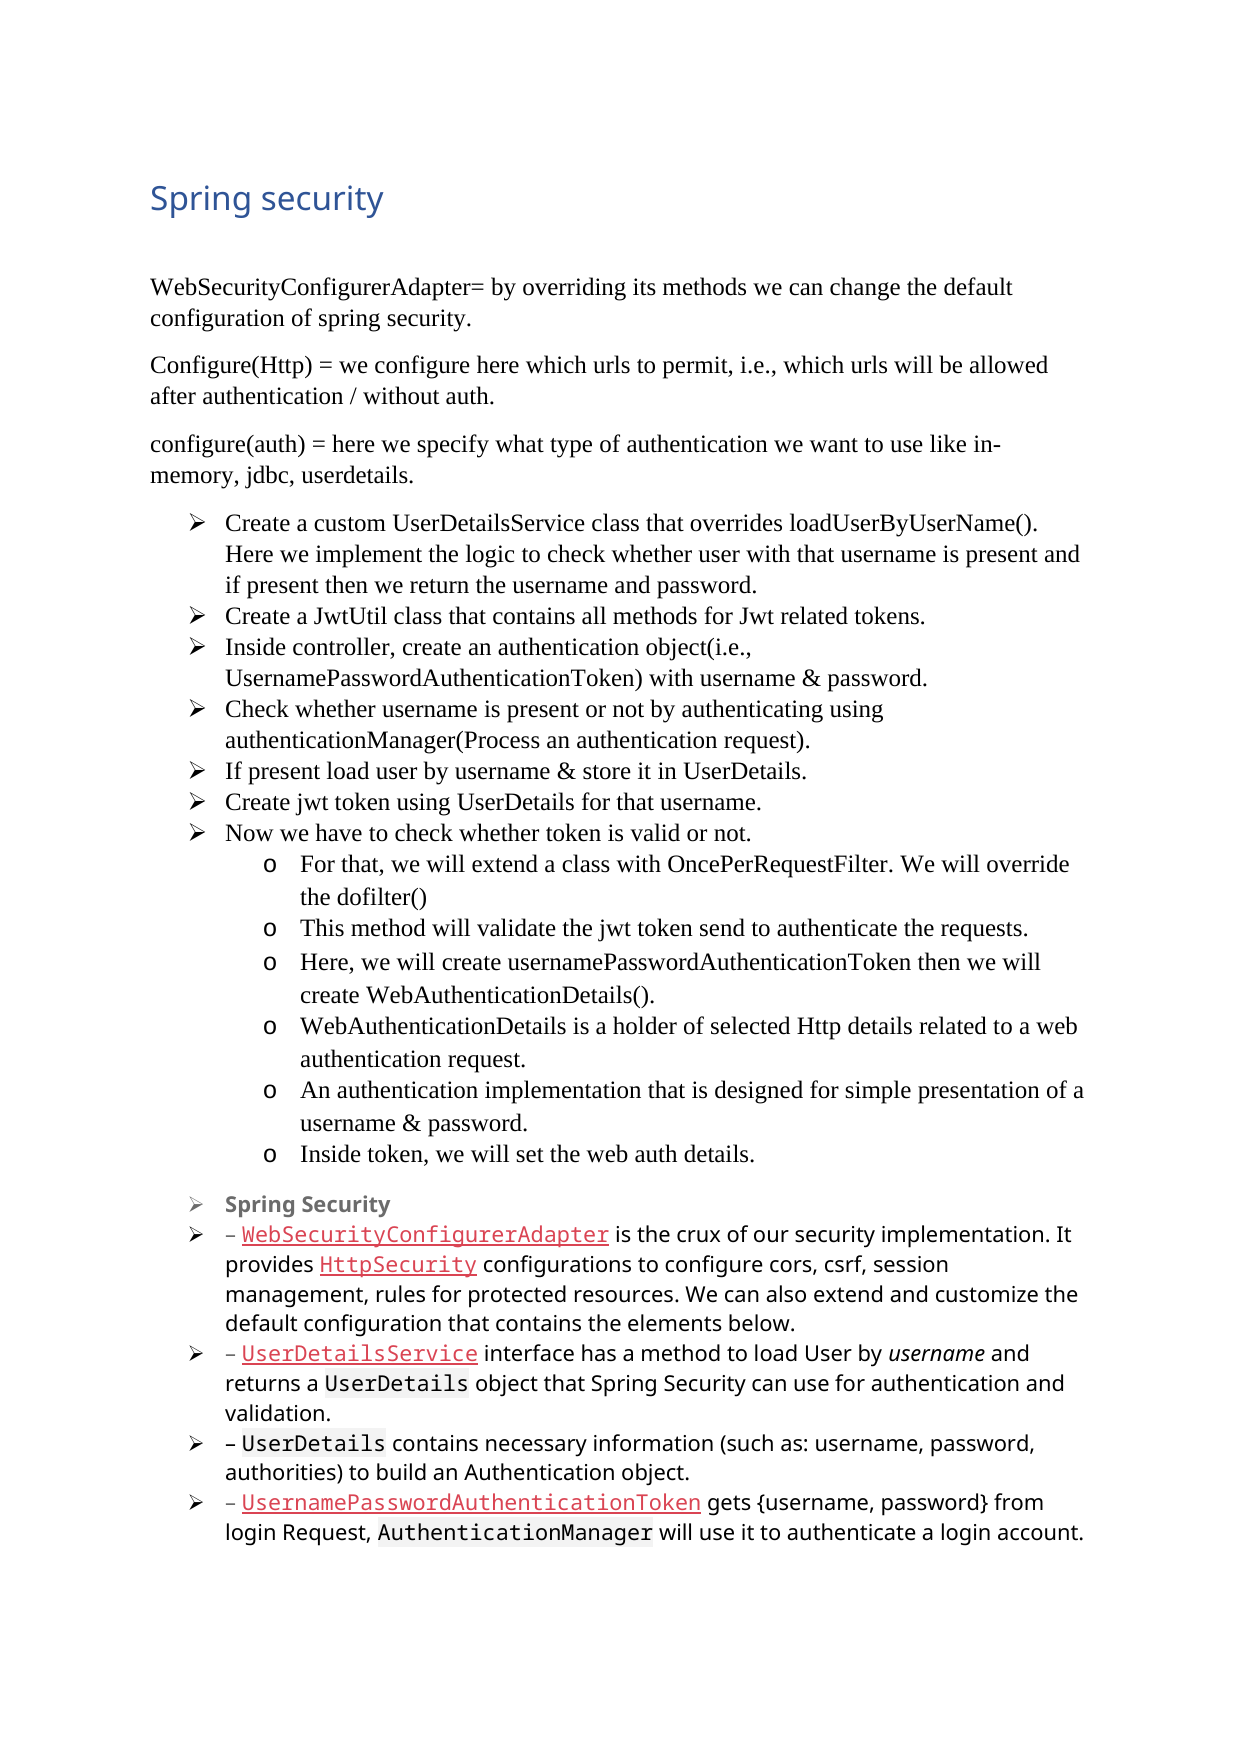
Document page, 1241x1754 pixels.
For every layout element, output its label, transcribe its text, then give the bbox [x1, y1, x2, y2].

list WebAuthenticationDetails is a holder of selected Http details related to a web authentication request. [262, 1011, 1090, 1073]
list Create jwt token using UserDetails for that username. [187, 787, 1090, 816]
list An authentication implementation that is designed for simple presentation of a username & password. [262, 1075, 1090, 1137]
text WebSecurityConfigurerAdapter= by overriding its methods we can change the default configuration of spring security. [150, 272, 1090, 331]
text configure(auth) = here we specify what type of authentication we want to use like in-memory, jdbc, userdetails. [150, 429, 1090, 489]
text Configure(Http) = we configure here which urls to permit, i.e., which urls will be allowed after authentication / without auth. [150, 350, 1090, 410]
list Inside token, we will set the web auth details. [262, 1139, 1090, 1170]
list For that, we will extend a class with OncePerRequestFilter. We will override the dofilter() [262, 849, 1090, 911]
list Here, we will create usernamePasswordAuthenticationToken then we will create WebAuthenticationDetails(). [262, 947, 1090, 1009]
list This method will validate the jwt token send to authenticate the requests. [262, 913, 1090, 944]
list Check whether username is present or not by authenticating using authenticationManager(Process an authentication request). [187, 694, 1090, 754]
list Now we have to check whether token is valid or not. [187, 818, 1090, 847]
list – UserDetails contains necessary information (such as: username, password, authorities) to build an Authentication object. [187, 1427, 1090, 1487]
list Create a JwtUtil class that contains all methods for Jwt related tokens. [187, 601, 1090, 630]
subtitle Spring security [150, 175, 1090, 220]
list Create a custom UserDetailsService class that overrides loadUserByUserName(). Here we implement the logic to check whether user with that username is present and if present then we return the username and password. [187, 508, 1090, 599]
list Inside controller, create an authentication object(i.e., UsernamePasswordAuthenticationToken) with username & password. [187, 632, 1090, 692]
list – UserDetailsService interface has a method to load User by username and returns a UserDetails object that Spring Security can use for authentication and validation. [187, 1338, 1090, 1427]
list If present load user by username & store it in UserDetails. [187, 756, 1090, 785]
list – UsernamePasswordAuthenticationToken gets {username, password} from login Request, AuthenticationManager will use it to authenticate a login account. [187, 1487, 1090, 1547]
list – WebSecurityConfigurerAdapter is the crux of our security implementation. It provides HttpSecurity configurations to configure cors, csrf, session management, rules for protected resources. We can also extend and customize the default configuration that contains the elements below. [187, 1219, 1090, 1338]
list Spring Security [187, 1189, 1090, 1219]
